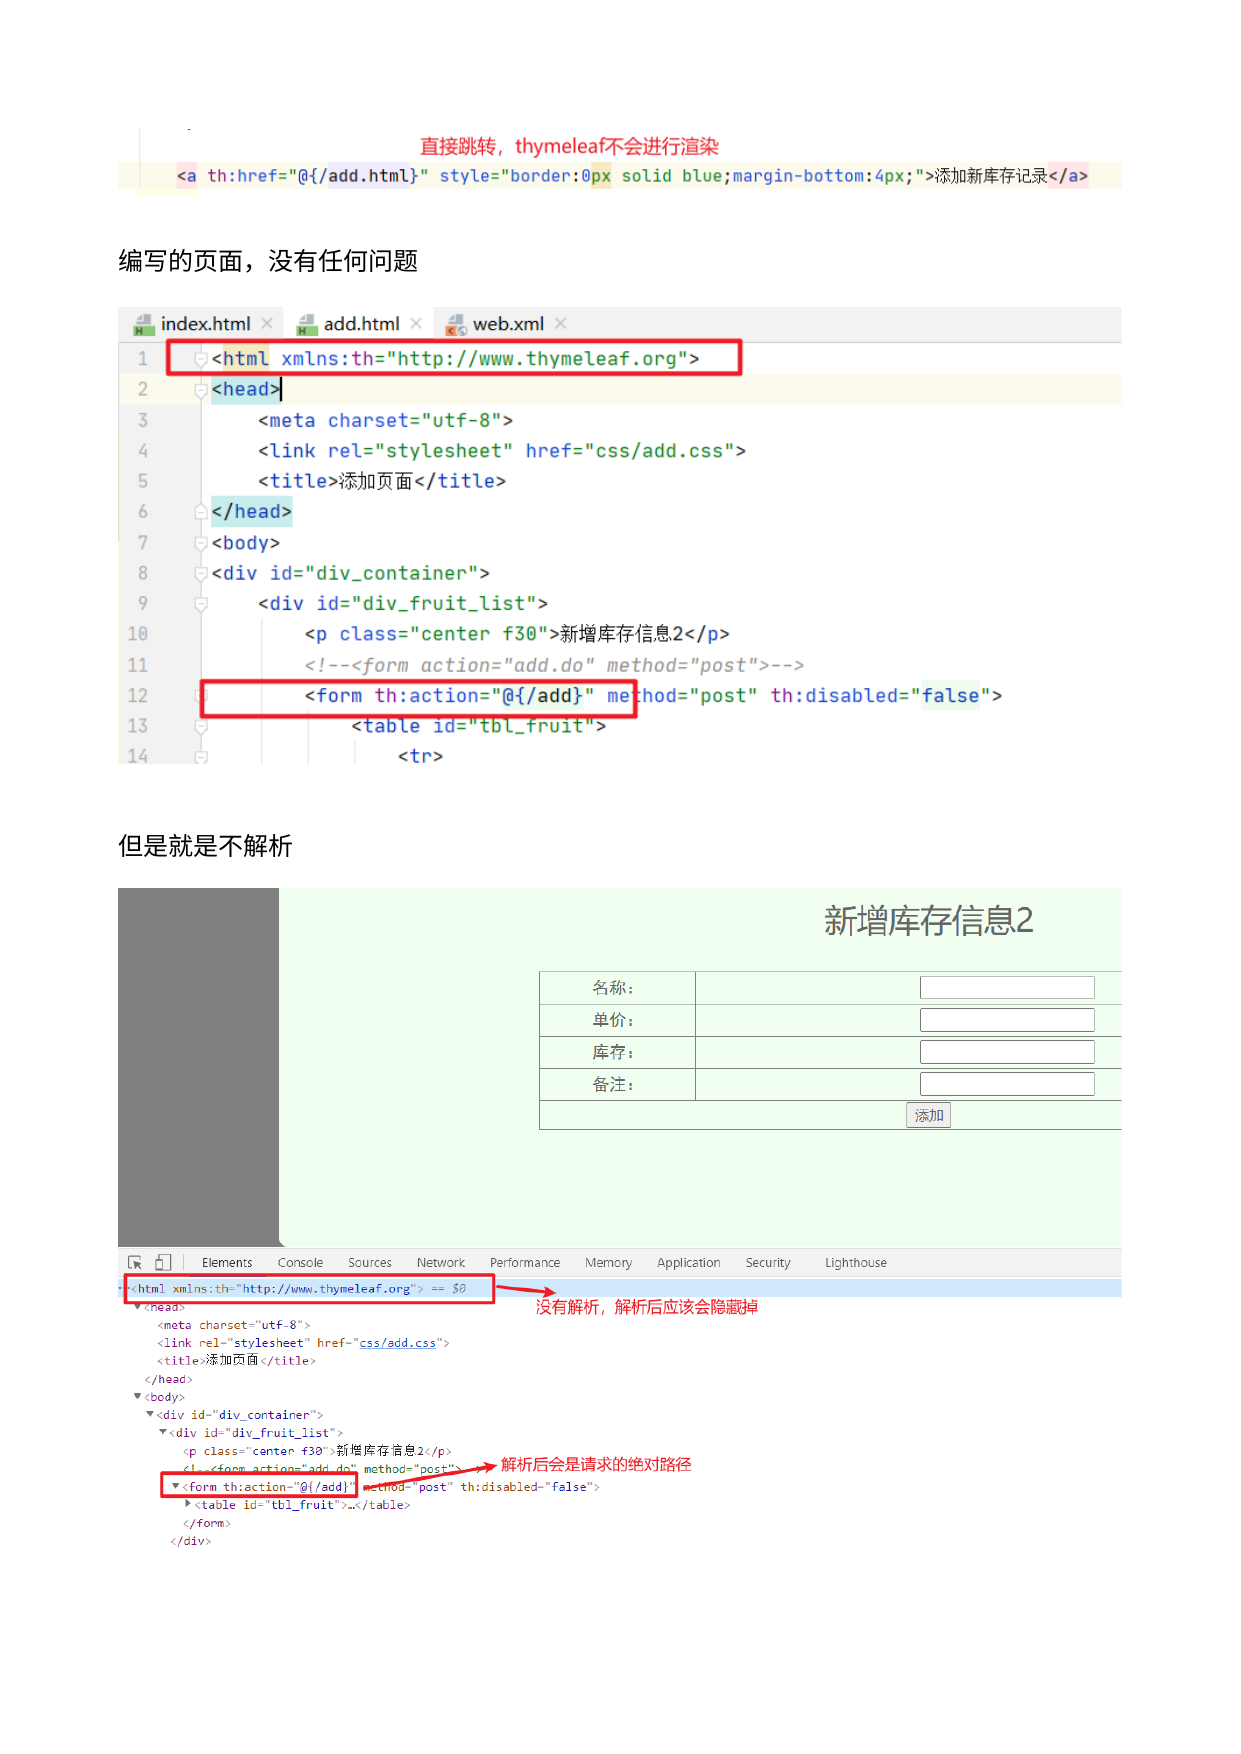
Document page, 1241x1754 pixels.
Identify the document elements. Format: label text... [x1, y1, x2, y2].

picture [118, 307, 1122, 764]
picture [118, 129, 1123, 195]
text 编写的页面，没有任何问题 [118, 227, 1122, 292]
text 但是就是不解析 [118, 812, 1122, 877]
picture [118, 888, 1122, 1548]
